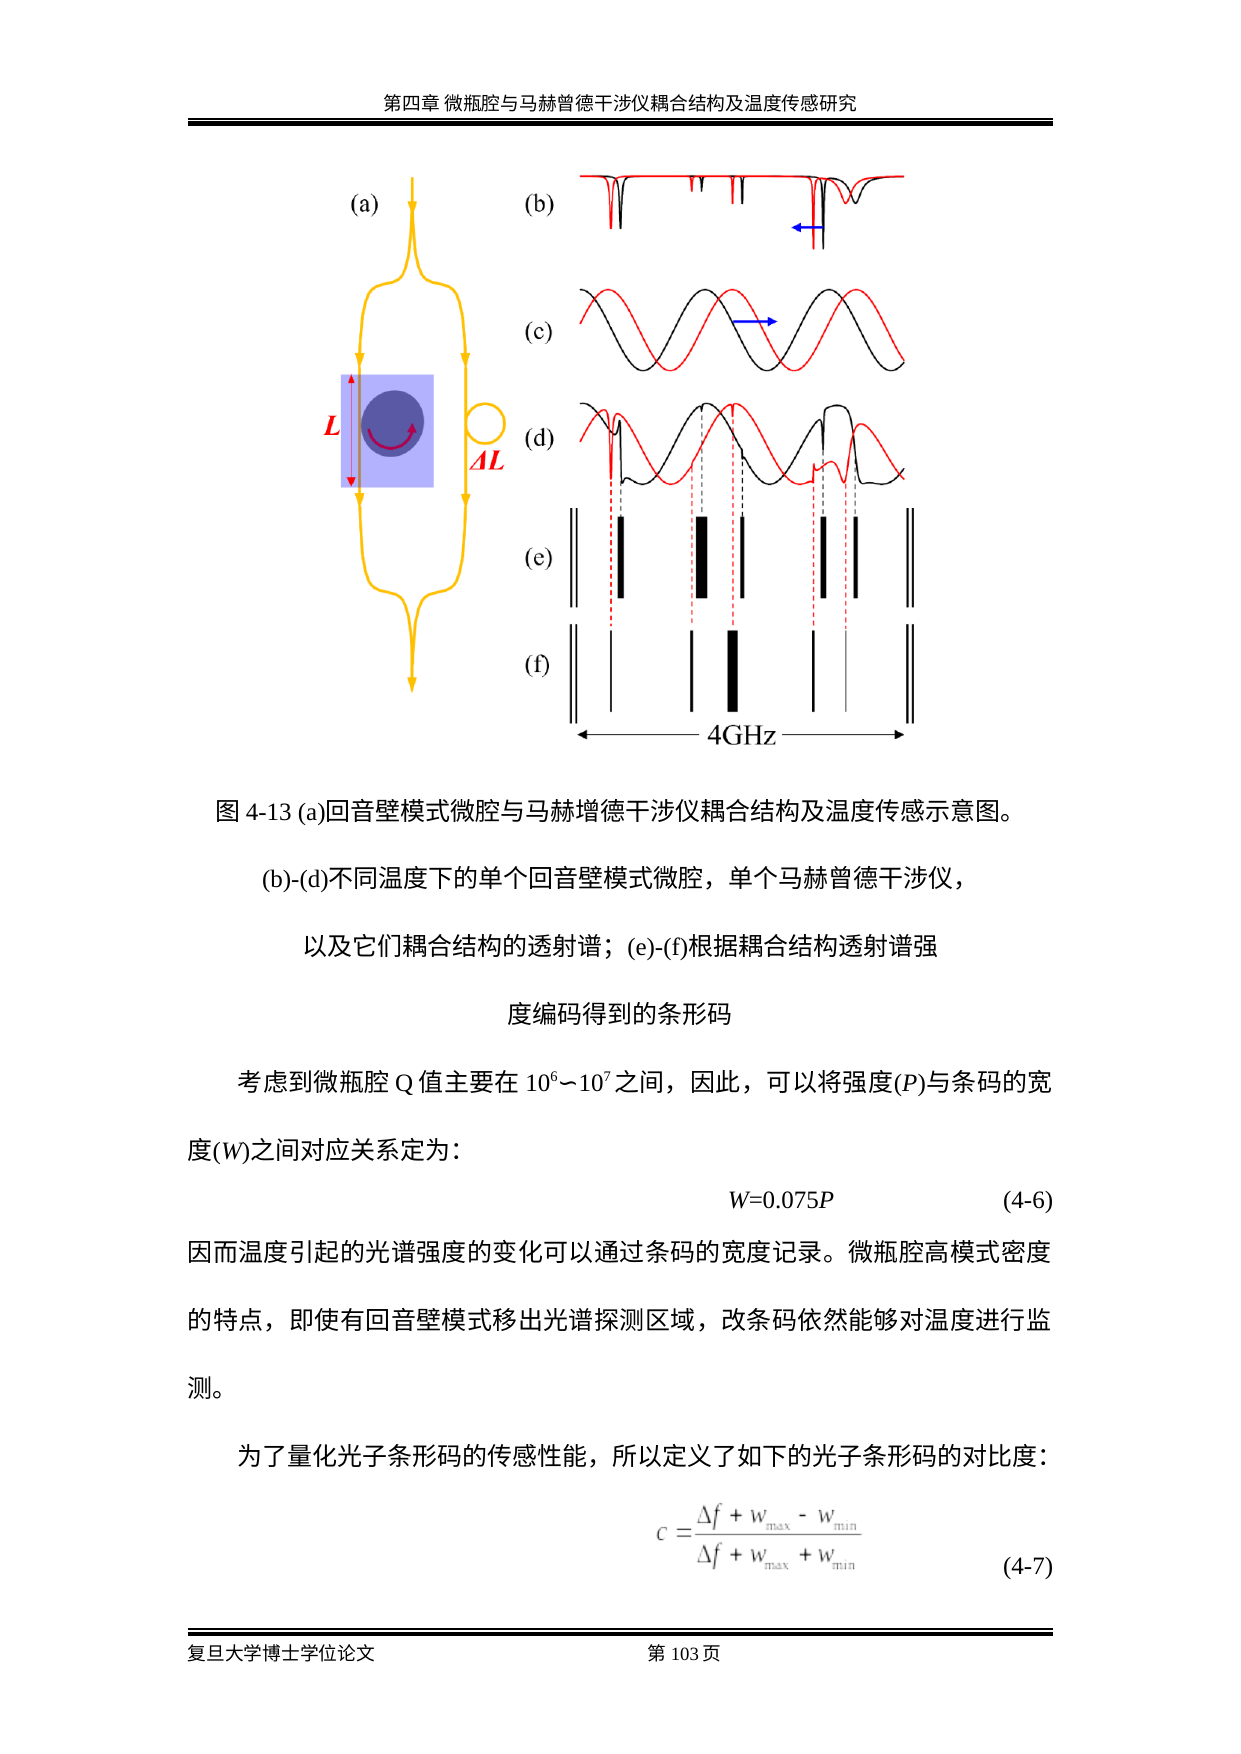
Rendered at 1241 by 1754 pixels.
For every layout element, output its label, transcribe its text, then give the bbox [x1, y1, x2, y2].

text 度编码得到的条形码 [187, 979, 1053, 1047]
text 以及它们耦合结构的透射谱；(e)-(f)根据耦合结构透射谱强 [187, 911, 1053, 979]
picture [319, 163, 921, 753]
text 考虑到微瓶腔Q值主要在106∽107之间，因此，可以将强度(P)与条码的宽度(W)之间对应关系定为： [187, 1047, 1053, 1183]
text 为了量化光子条形码的传感性能，所以定义了如下的光子条形码的对比度： [187, 1420, 1053, 1488]
text 因而温度引起的光谱强度的变化可以通过条码的宽度记录。微瓶腔高模式密度的特点，即使有回音壁模式移出光谱探测区域，改条码依然能够对温度进行监测。 [187, 1217, 1053, 1420]
text (4-7) [187, 1488, 1053, 1590]
text 图 4-13 (a)回音壁模式微腔与马赫增德干涉仪耦合结构及温度传感示意图。 [187, 775, 1053, 843]
text W=0.075P (4-6) [187, 1183, 1053, 1217]
text (b)-(d)不同温度下的单个回音壁模式微腔，单个马赫曾德干涉仪， [187, 843, 1053, 911]
